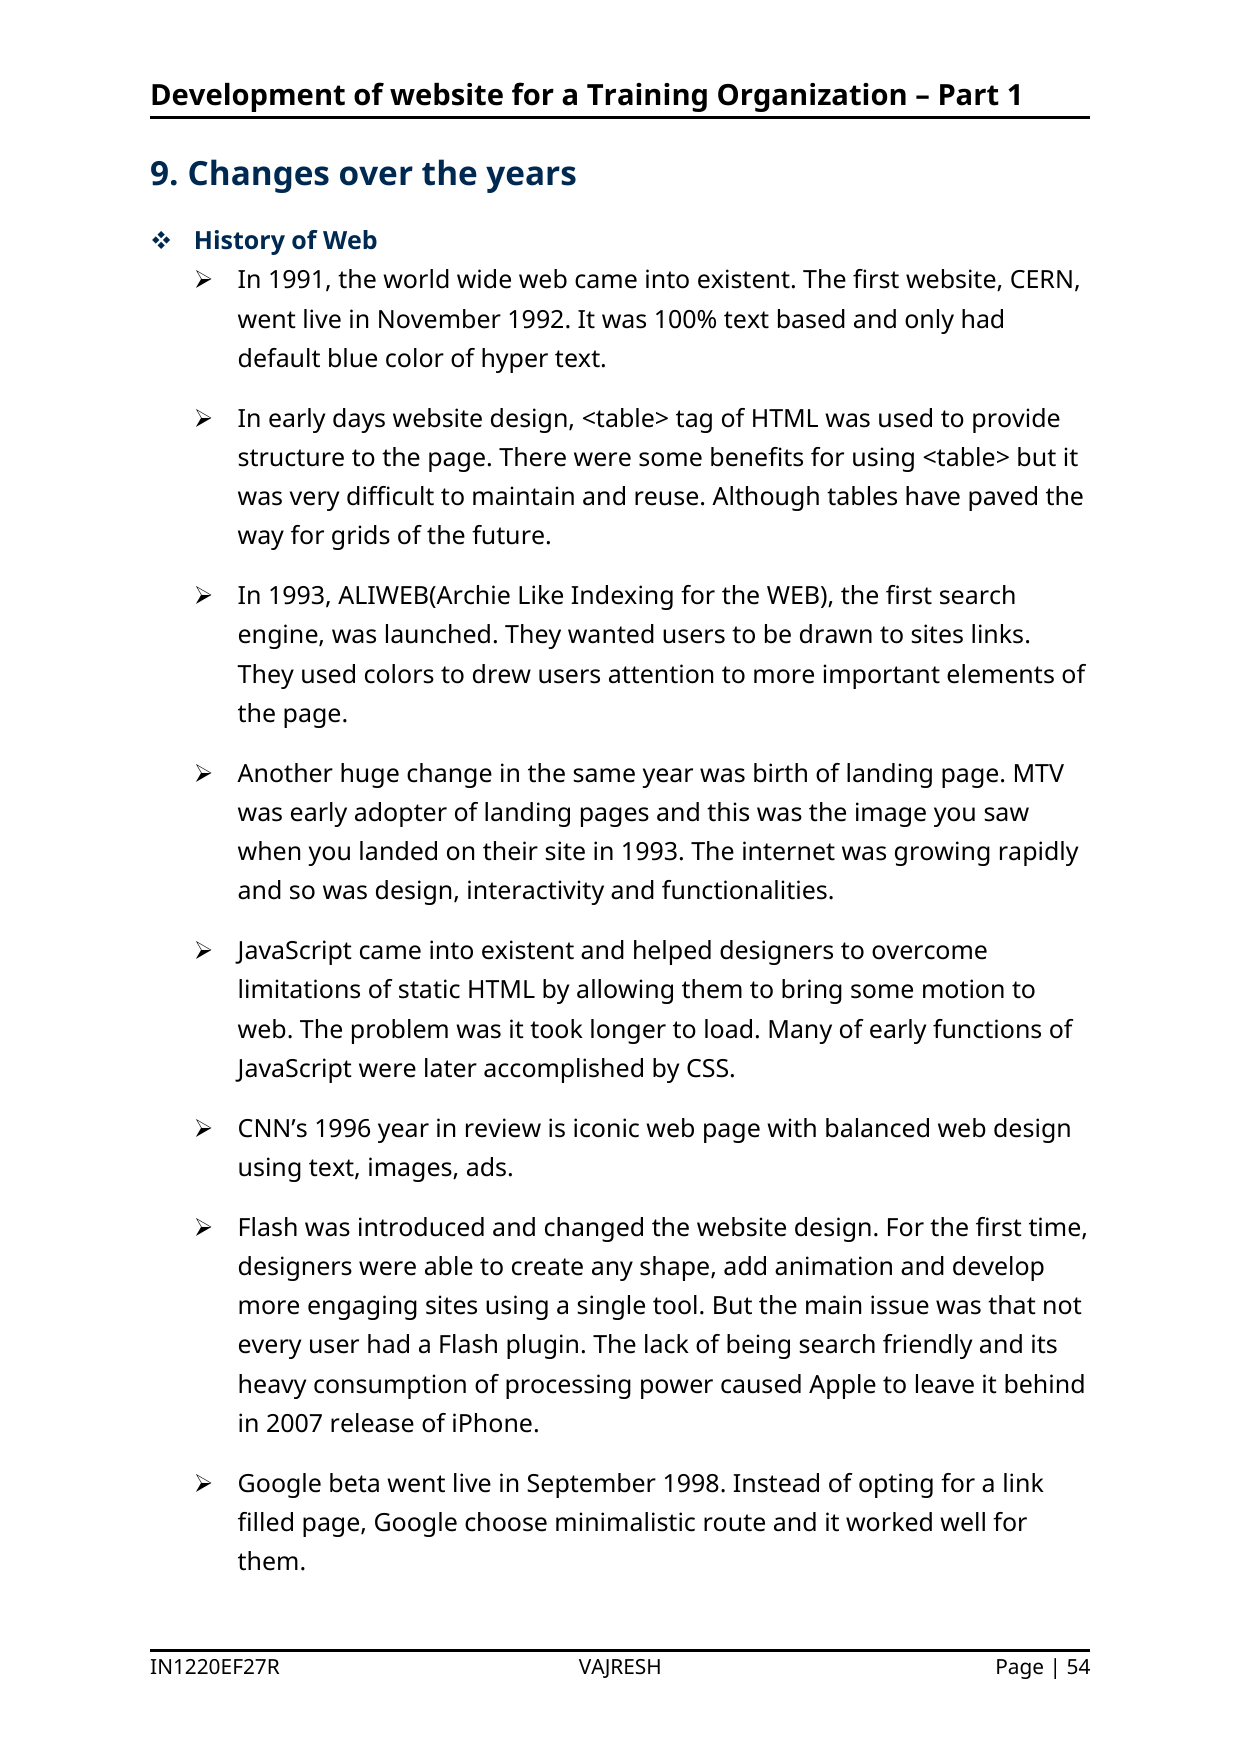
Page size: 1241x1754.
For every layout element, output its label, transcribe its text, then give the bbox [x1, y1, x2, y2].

list Flash was introduced and changed the website design. For the first time, designers were able to create any shape, add animation and develop more engaging sites using a single tool. But the main issue was that not every user had a Flash plugin. The lack of being search friendly and its heavy consumption of processing power caused Apple to leave it behind in 2007 release of iPhone. [194, 1210, 1090, 1439]
list Google beta went live in September 1998. Instead of opting for a link filled page, Google choose minimalistic route and it worked well for them. [194, 1466, 1090, 1578]
list Another huge change in the same year was birth of landing page. MTV was early adopter of landing pages and this was the image you saw when you landed on their site in 1993. The internet was growing rapidly and so was design, interactivity and functionalities. [194, 756, 1090, 907]
list In early days website design, <table> tag of HTML was used to provide structure to the page. There were some benefits for using <table> but it was very difficult to maintain and reuse. Although tables have paved the way for grids of the future. [194, 401, 1090, 552]
list CNN’s 1996 year in review is iconic web page with balanced web design using text, images, ads. [194, 1111, 1090, 1184]
list In 1991, the world wide web came into existent. The first website, CERN, went live in November 1992. It was 100% text based and only had default blue color of hyper text. [194, 262, 1090, 374]
subtitle History of Web [150, 223, 1090, 257]
subtitle Changes over the years [150, 150, 1090, 195]
list JavaScript came into existent and helped designers to overcome limitations of static HTML by allowing them to bring some motion to web. The problem was it took longer to load. Many of early functions of JavaScript were later accomplished by CSS. [194, 933, 1090, 1084]
list In 1993, ALIWEB(Archie Like Indexing for the WEB), the first search engine, was launched. They wanted users to be drawn to sites links. They used colors to drew users attention to more important elements of the page. [194, 578, 1090, 729]
